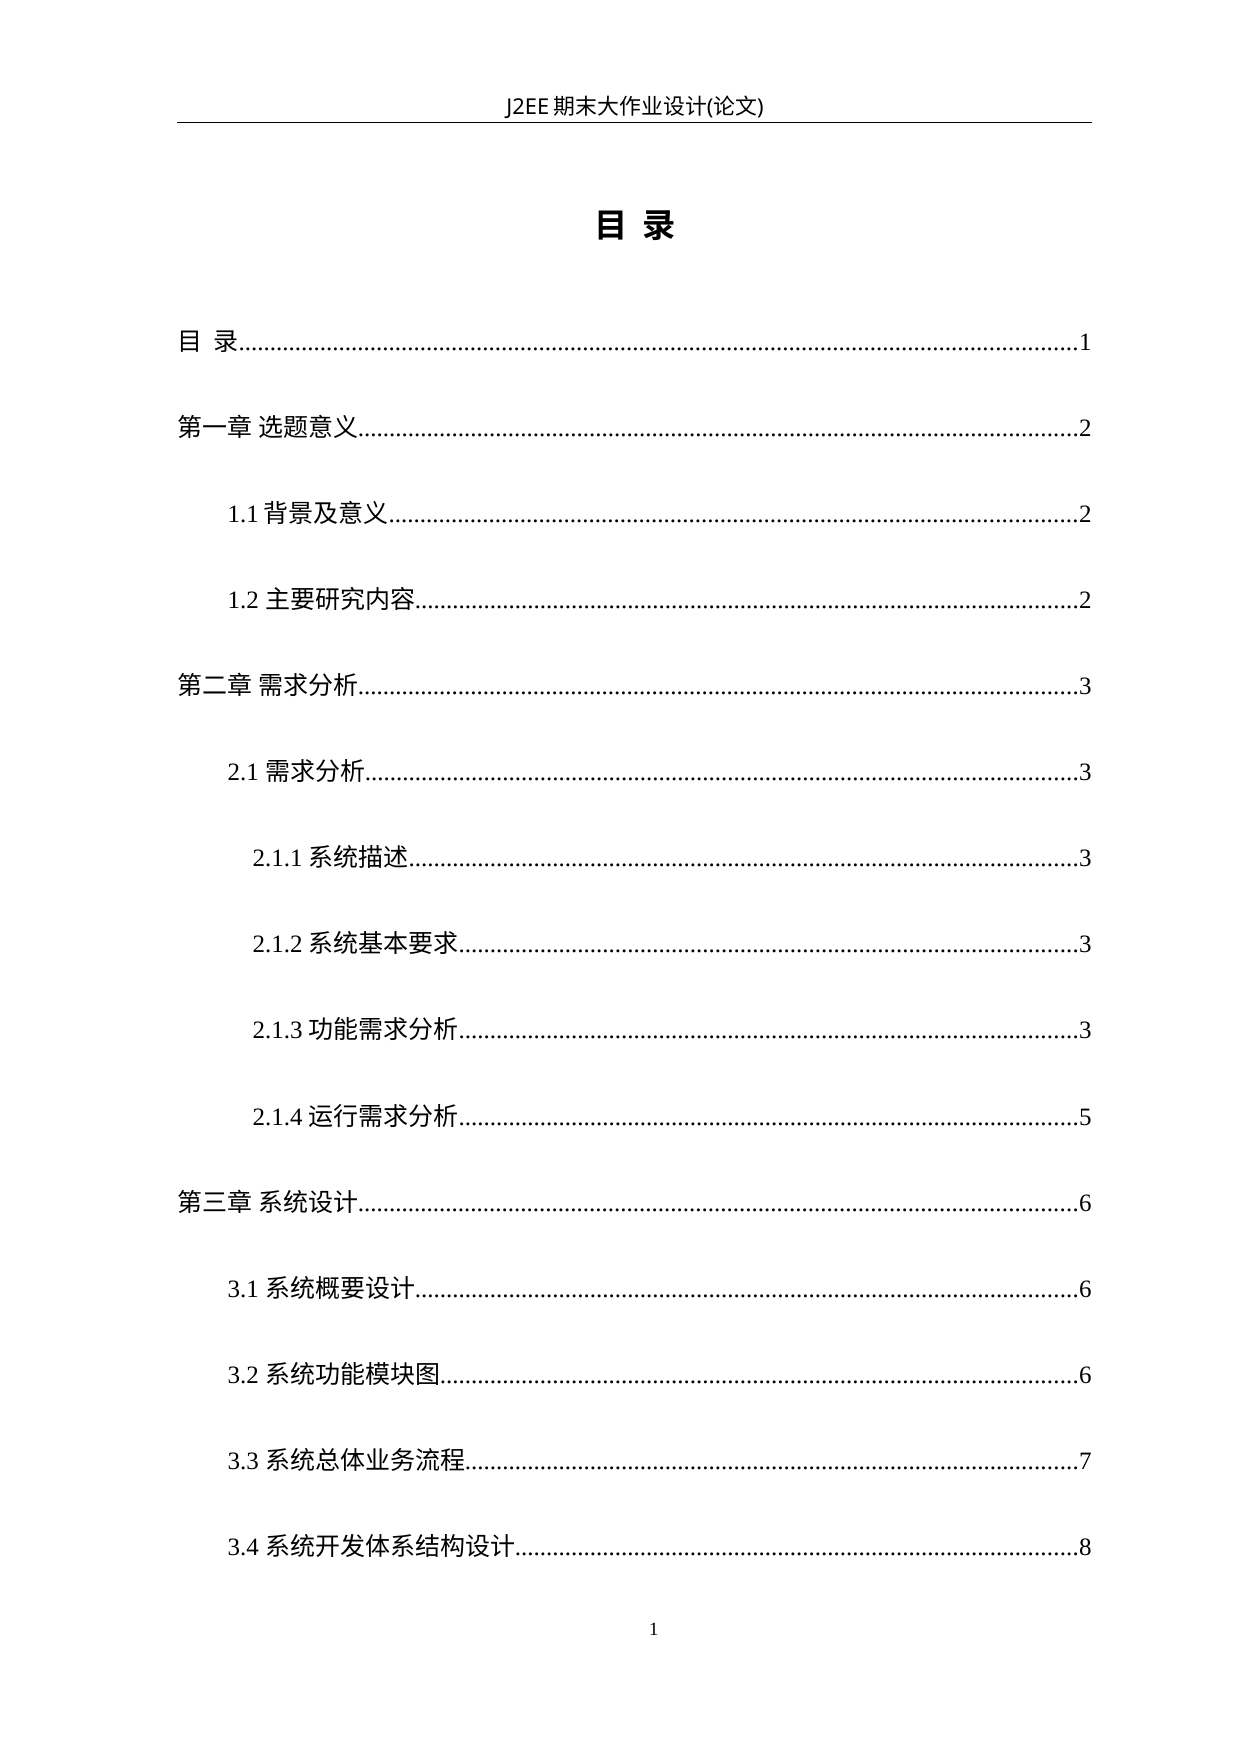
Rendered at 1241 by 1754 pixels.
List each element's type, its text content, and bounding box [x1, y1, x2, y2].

text 第二章 需求分析 3 [177, 650, 1092, 718]
text 第三章 系统设计 6 [177, 1166, 1092, 1234]
text 1.1背景及意义 2 [177, 478, 1092, 546]
text 3.2 系统功能模块图 6 [177, 1338, 1092, 1406]
text 目 录 1 [177, 306, 1092, 374]
text 3.3 系统总体业务流程 7 [177, 1424, 1092, 1492]
text 2.1 需求分析 3 [177, 736, 1092, 804]
text 第一章 选题意义 2 [177, 392, 1092, 460]
text 2.1.4 运行需求分析 5 [252, 1080, 1092, 1148]
text 2.1.1 系统描述 3 [252, 822, 1092, 890]
subtitle 目 录 [177, 189, 1092, 257]
text 1.2 主要研究内容 2 [177, 564, 1092, 632]
text 3.4 系统开发体系结构设计 8 [177, 1510, 1092, 1578]
text 3.1 系统概要设计 6 [177, 1252, 1092, 1320]
text 2.1.2 系统基本要求 3 [252, 908, 1092, 976]
text 2.1.3 功能需求分析 3 [252, 994, 1092, 1062]
